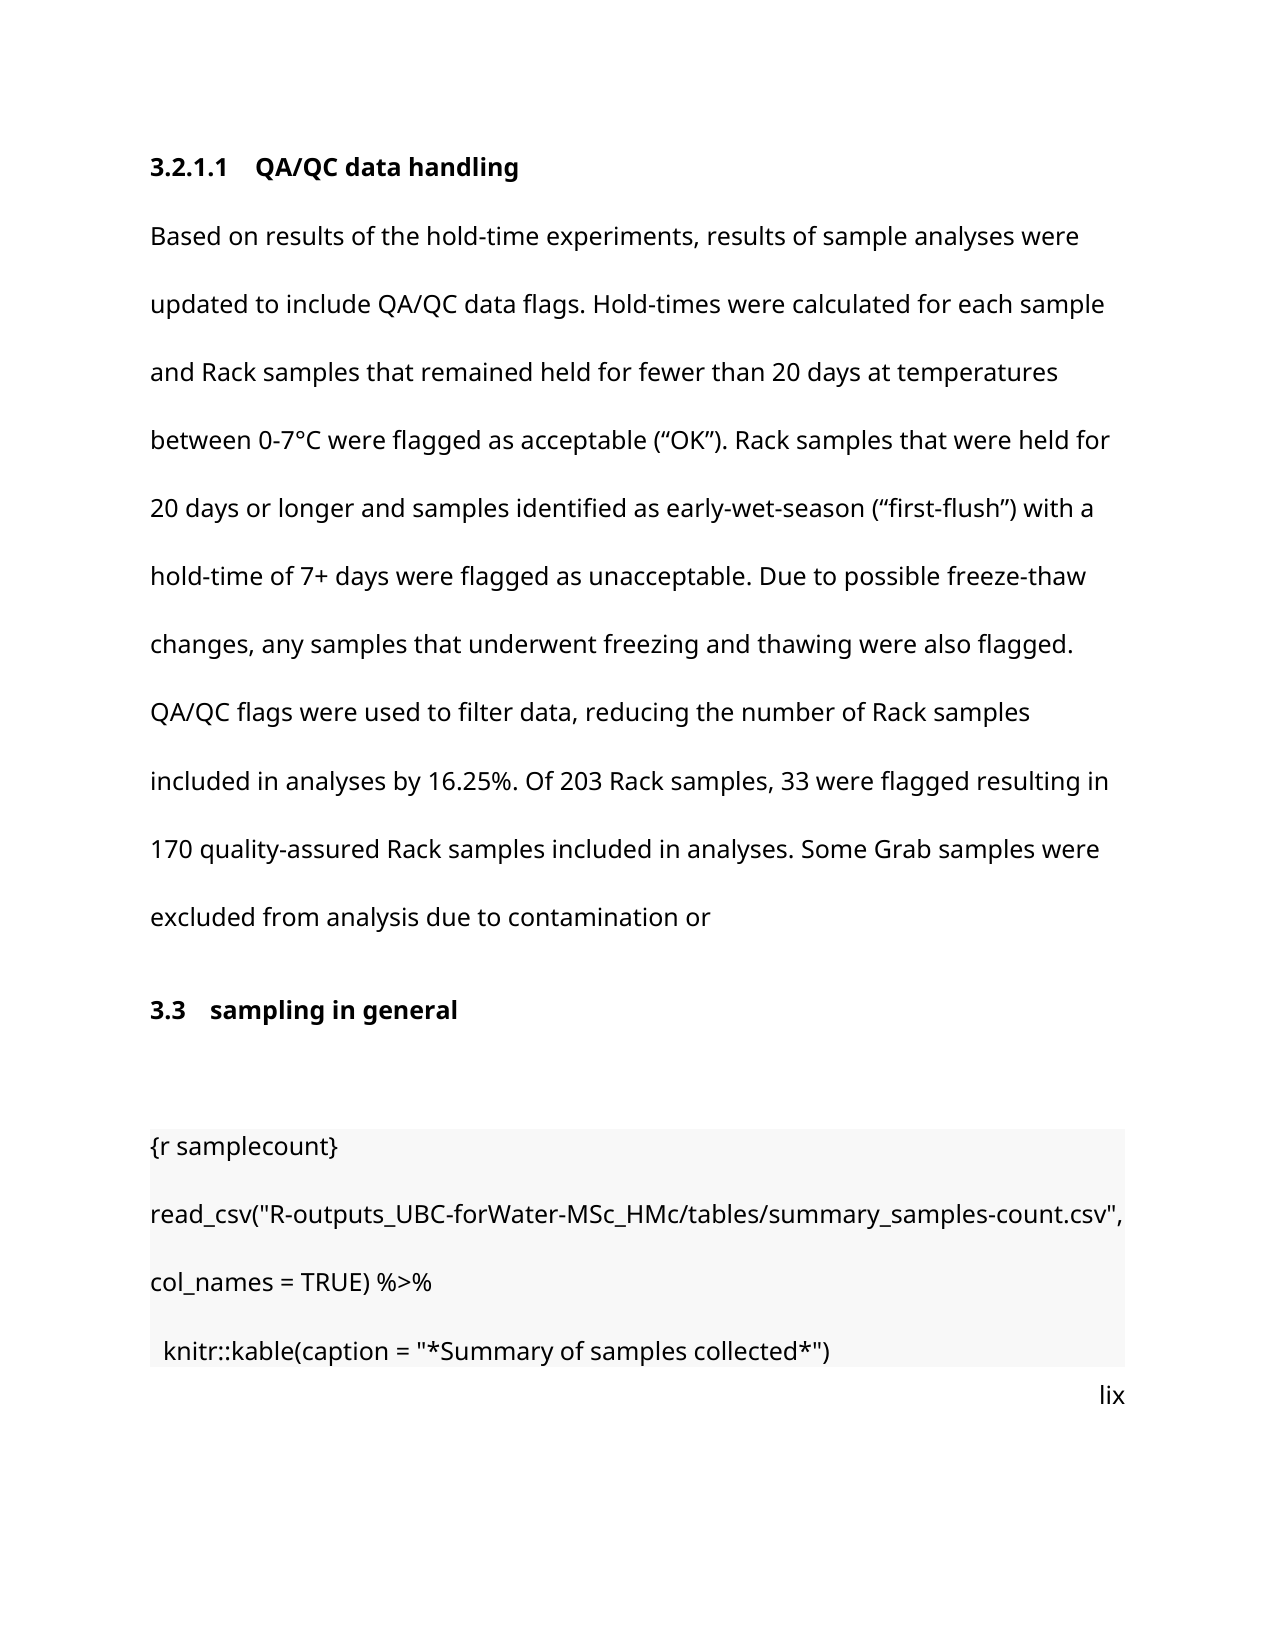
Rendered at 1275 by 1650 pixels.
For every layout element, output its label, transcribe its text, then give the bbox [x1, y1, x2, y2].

subtitle sampling in general [150, 992, 1125, 1027]
subtitle QA/QC data handling [150, 150, 1125, 184]
text {r samplecount} read_csv("R-outputs_UBC-forWater-MSc_HMc/tables/summary_samples-count.csv", col_names = TRUE) %>% knitr::kable(caption = "*Summary of samples collected*") [150, 1129, 1125, 1367]
text Based on results of the hold-time experiments, results of sample analyses were updated to include QA/QC data flags. Hold-times were calculated for each sample and Rack samples that remained held for fewer than 20 days at temperatures between 0-7°C were flagged as acceptable (“OK”). Rack samples that were held for 20 days or longer and samples identified as early-wet-season (“first-flush”) with a hold-time of 7+ days were flagged as unacceptable. Due to possible freeze-thaw changes, any samples that underwent freezing and thawing were also flagged. QA/QC flags were used to filter data, reducing the number of Rack samples included in analyses by 16.25%. Of 203 Rack samples, 33 were flagged resulting in 170 quality-assured Rack samples included in analyses. Some Grab samples were excluded from analysis due to contamination or [150, 218, 1125, 933]
